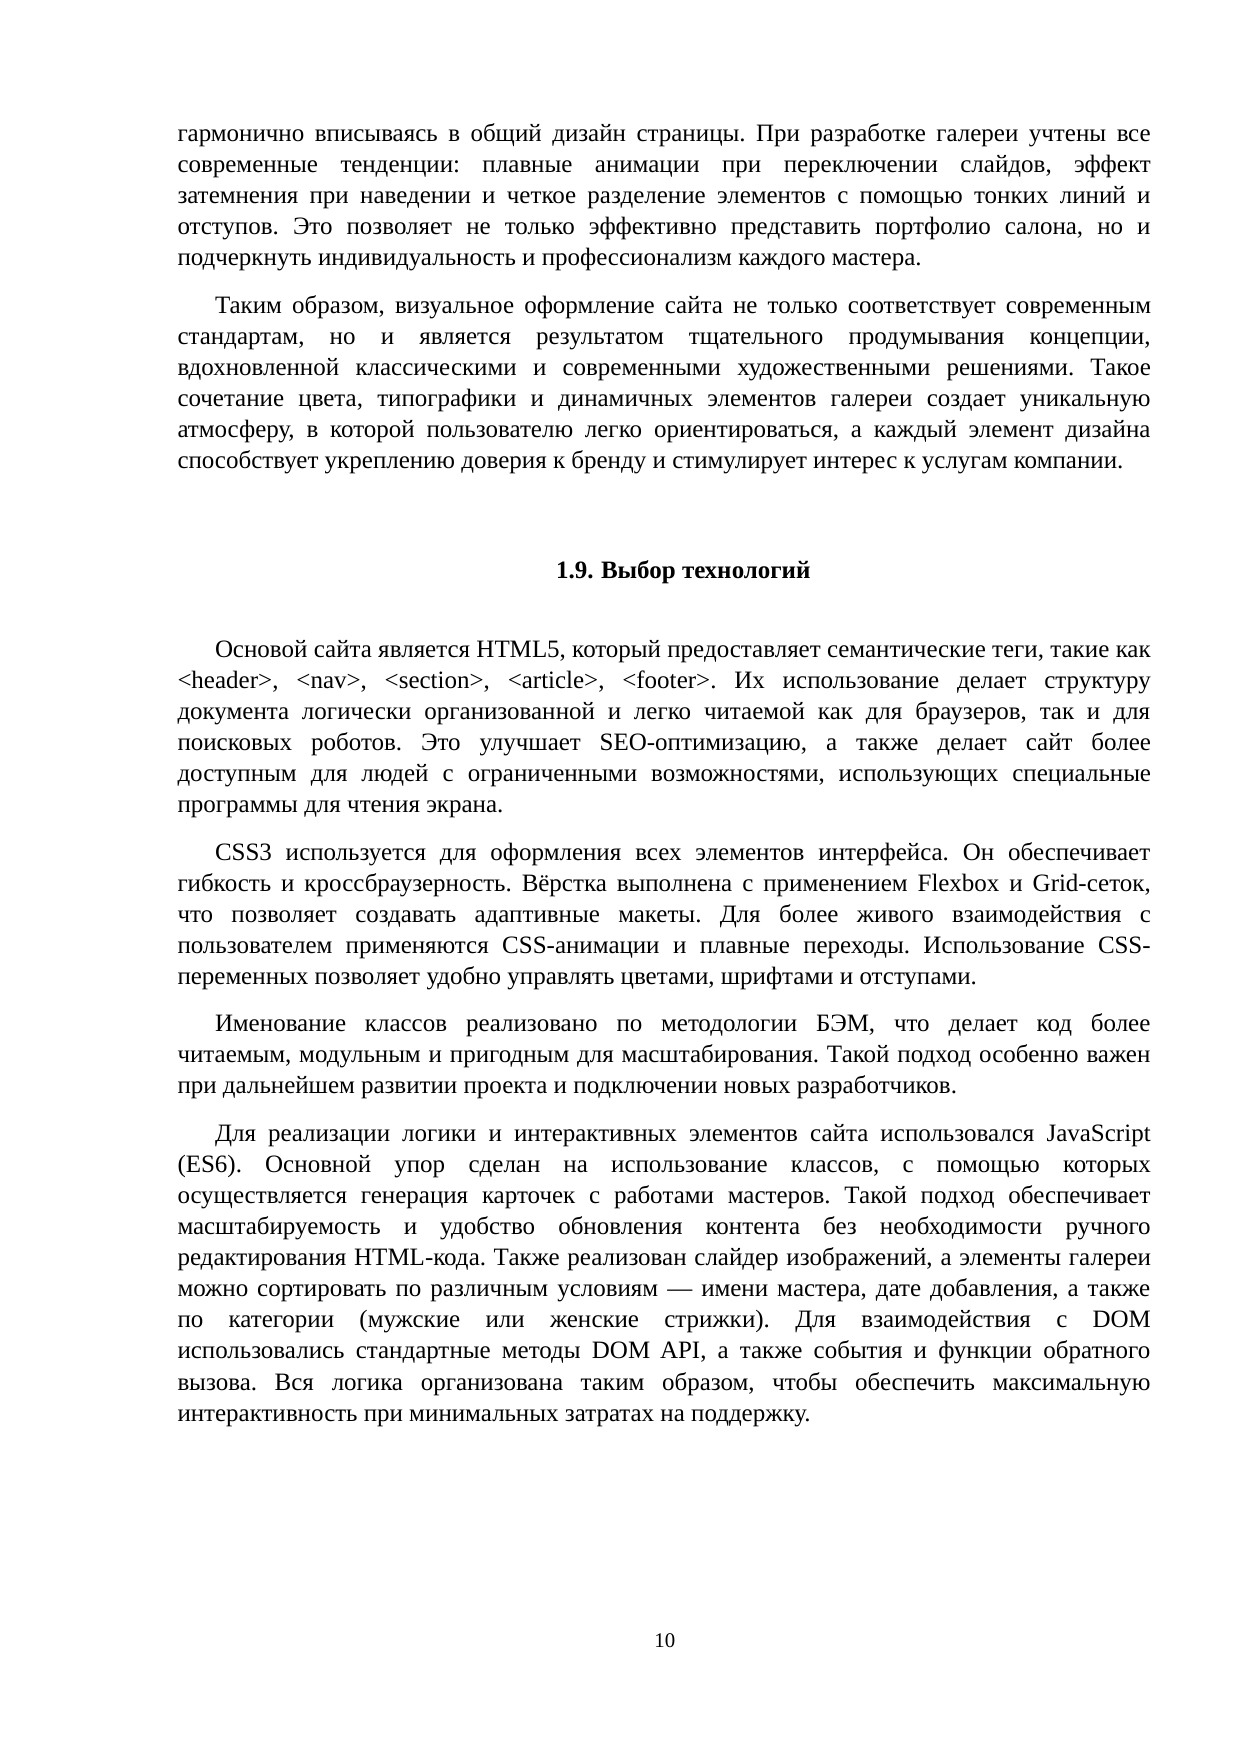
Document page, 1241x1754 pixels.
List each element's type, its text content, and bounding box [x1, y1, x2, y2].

text Именование классов реализовано по методологии БЭМ, что делает код более читаемым, модульным и пригодным для масштабирования. Такой подход особенно важен при дальнейшем развитии проекта и подключении новых разработчиков. [177, 1008, 1152, 1099]
text Основой сайта является HTML5, который предоставляет семантические теги, такие как <header>, <nav>, <section>, <article>, <footer>. Их использование делает структуру документа логически организованной и легко читаемой как для браузеров, так и для поисковых роботов. Это улучшает SEO-оптимизацию, а также делает сайт более доступным для людей с ограниченными возможностями, использующих специальные программы для чтения экрана. [177, 634, 1152, 818]
text CSS3 используется для оформления всех элементов интерфейса. Он обеспечивает гибкость и кроссбраузерность. Вёрстка выполнена с применением Flexbox и Grid-сеток, что позволяет создавать адаптивные макеты. Для более живого взаимодействия с пользователем применяются CSS-анимации и плавные переходы. Использование CSS-переменных позволяет удобно управлять цветами, шрифтами и отступами. [177, 837, 1152, 989]
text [177, 118, 1152, 271]
list Выбор технологий [215, 555, 1152, 584]
text Для реализации логики и интерактивных элементов сайта использовался JavaScript (ES6). Основной упор сделан на использование классов, с помощью которых осуществляется генерация карточек с работами мастеров. Такой подход обеспечивает масштабируемость и удобство обновления контента без необходимости ручного редактирования HTML-кода. Также реализован слайдер изображений, а элементы галереи можно сортировать по различным условиям — имени мастера, дате добавления, а также по категории (мужские или женские стрижки). Для взаимодействия с DOM использовались стандартные методы DOM API, а также события и функции обратного вызова. Вся логика организована таким образом, чтобы обеспечить максимальную интерактивность при минимальных затратах на поддержку. [177, 1118, 1152, 1426]
text Таким образом, визуальное оформление сайта не только соответствует современным стандартам, но и является результатом тщательного продумывания концепции, вдохновленной классическими и современными художественными решениями. Такое сочетание цвета, типографики и динамичных элементов галереи создает уникальную атмосферу, в которой пользователю легко ориентироваться, а каждый элемент дизайна способствует укреплению доверия к бренду и стимулирует интерес к услугам компании. [177, 290, 1152, 474]
